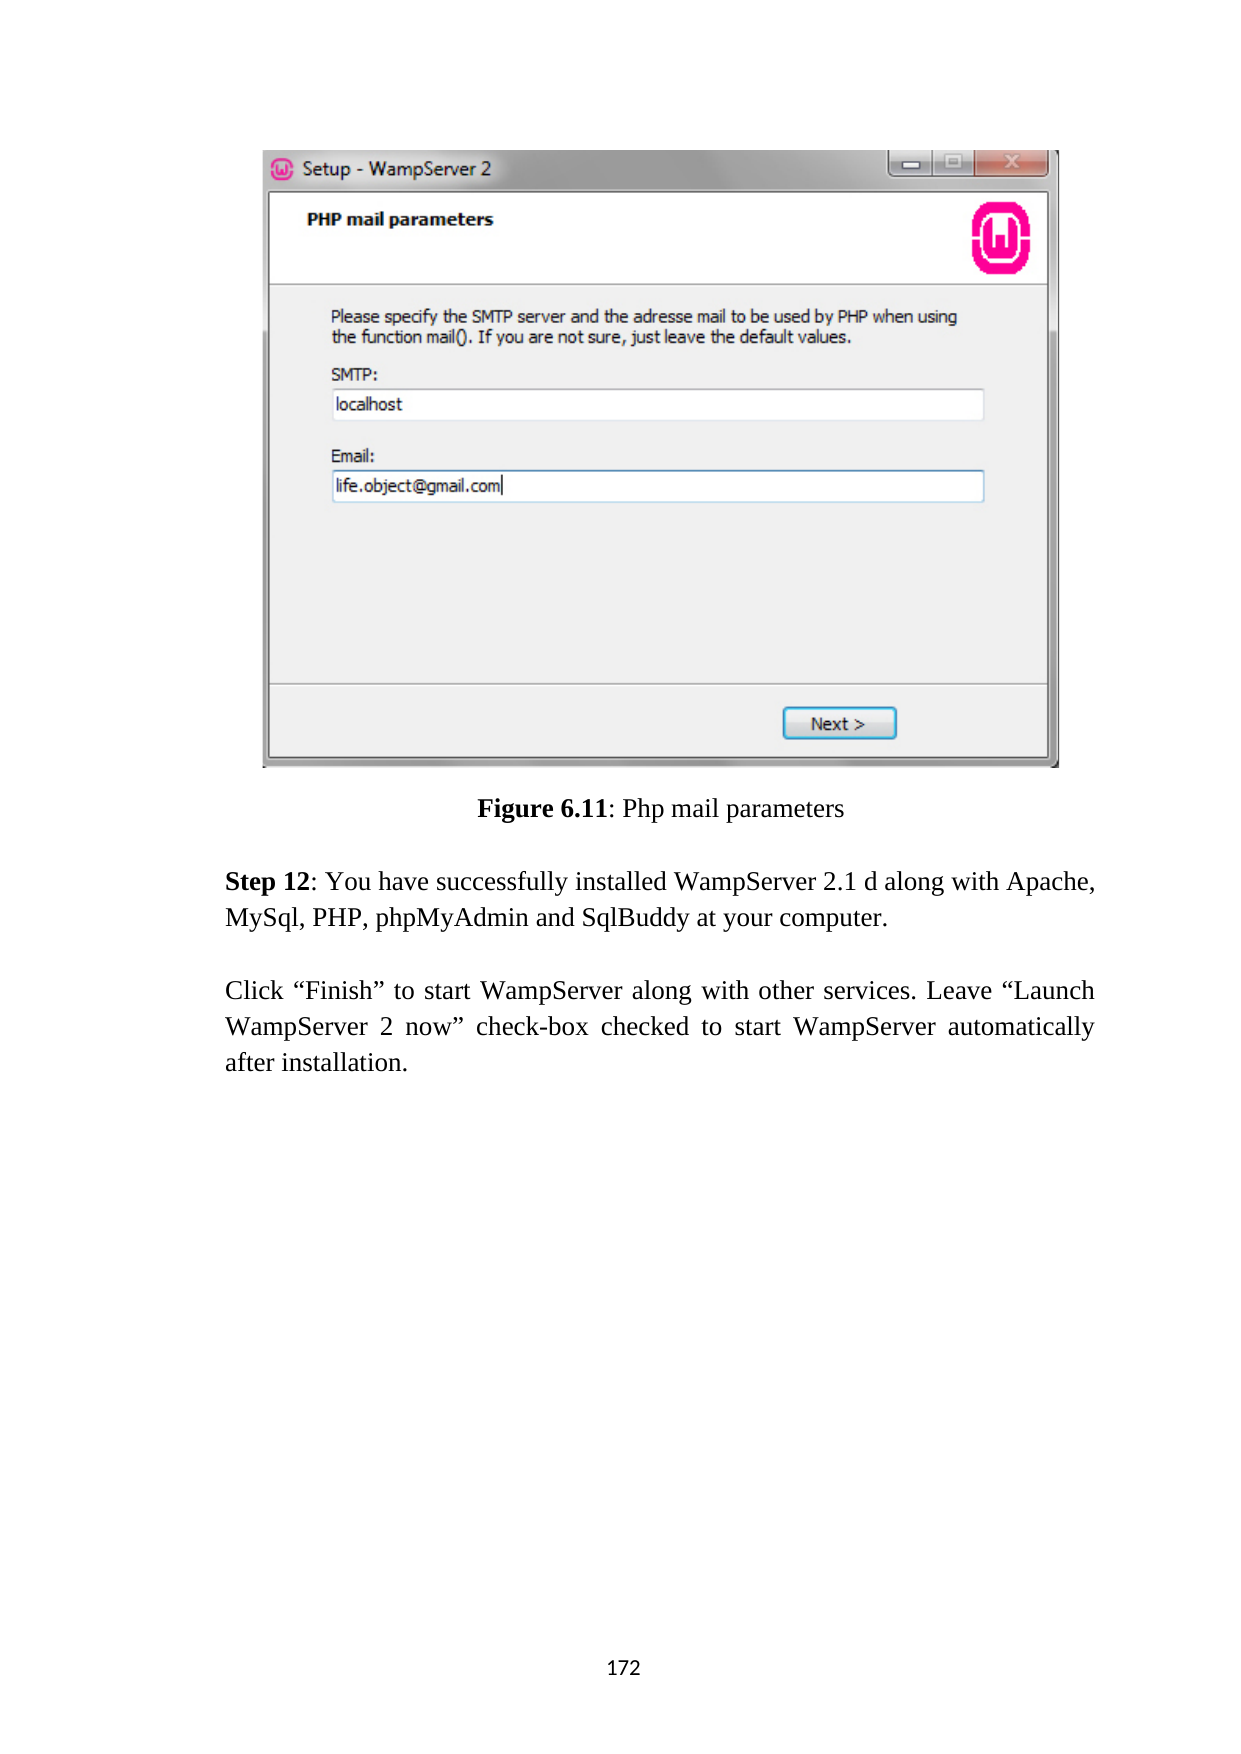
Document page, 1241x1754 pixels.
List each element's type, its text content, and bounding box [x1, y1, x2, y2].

text Figure 6.11: Php mail parameters [225, 792, 1097, 823]
picture [262, 150, 1060, 768]
text Click “Finish” to start WampServer along with other services. Leave “Launch WampServer 2 now” check-box checked to start WampServer automatically after installation. [225, 974, 1097, 1077]
text Step 12: You have successfully installed WampServer 2.1 d along with Apache, MySql, PHP, phpMyAdmin and SqlBuddy at your computer. [225, 865, 1097, 932]
